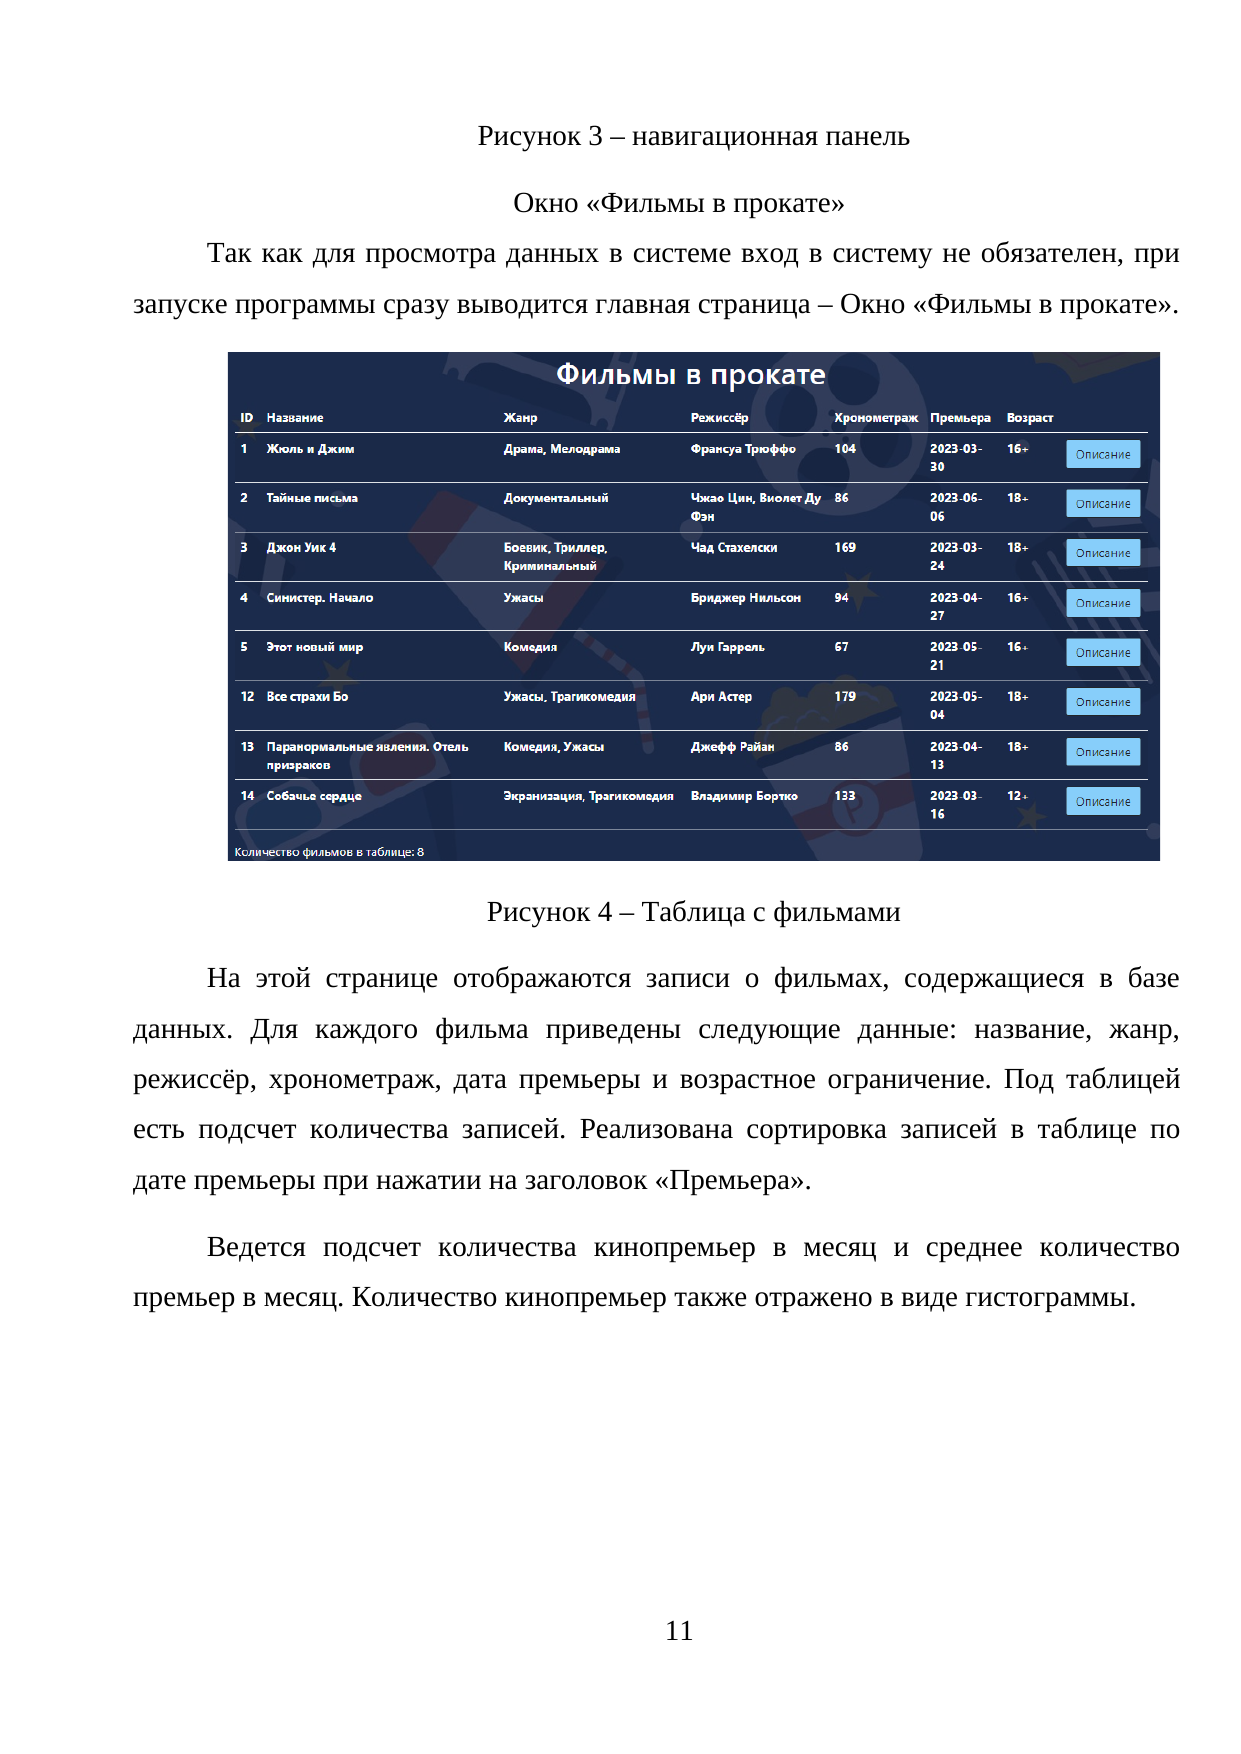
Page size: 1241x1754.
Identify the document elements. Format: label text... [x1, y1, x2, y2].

text Ведется подсчет количества кинопремьер в месяц и среднее количество премьер в месяц. Количество кинопремьер также отражено в виде гистограммы. [133, 1229, 1181, 1313]
text Рисунок 3 – навигационная панель [133, 118, 1181, 152]
text На этой странице отображаются записи о фильмах, содержащиеся в базе данных. Для каждого фильма приведены следующие данные: название, жанр, режиссёр, хронометраж, дата премьеры и возрастное ограничение. Под таблицей есть подсчет количества записей. Реализована сортировка записей в таблице по дате премьеры при нажатии на заголовок «Премьера». [133, 961, 1181, 1195]
picture [227, 352, 1160, 861]
text Так как для просмотра данных в системе вход в систему не обязателен, при запуске программы сразу выводится главная страница – Окно «Фильмы в прокате». [133, 235, 1181, 319]
subtitle Окно «Фильмы в прокате» [177, 185, 1181, 219]
text Рисунок 4 – Таблица с фильмами [133, 894, 1181, 927]
